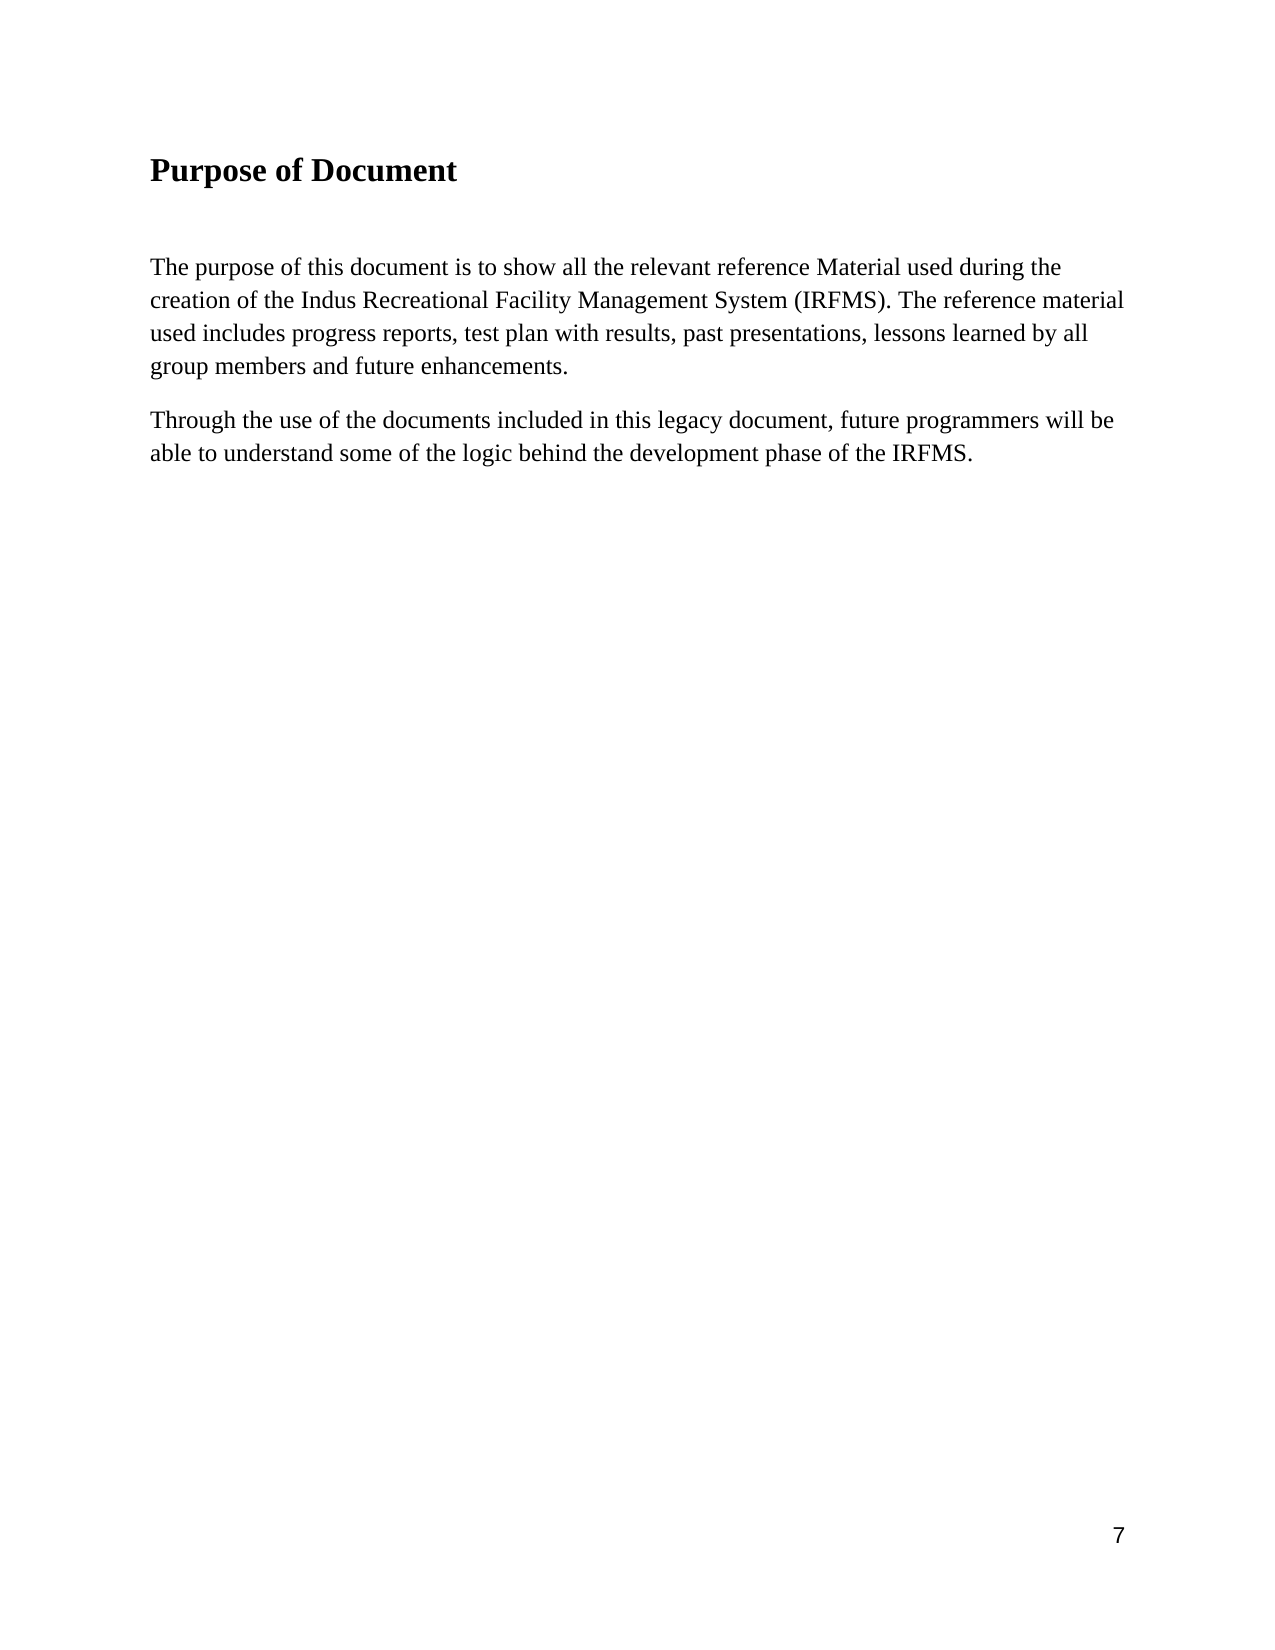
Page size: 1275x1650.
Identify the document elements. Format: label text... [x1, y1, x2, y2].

text The purpose of this document is to show all the relevant reference Material used during the creation of the Indus Recreational Facility Management System (IRFMS). The reference material used includes progress reports, test plan with results, past presentations, lessons learned by all group members and future enhancements. [150, 252, 1125, 380]
subtitle Purpose of Document [150, 150, 1125, 188]
text Through the use of the documents included in this legacy document, future programmers will be able to understand some of the logic behind the development phase of the IRFMS. [150, 405, 1125, 467]
